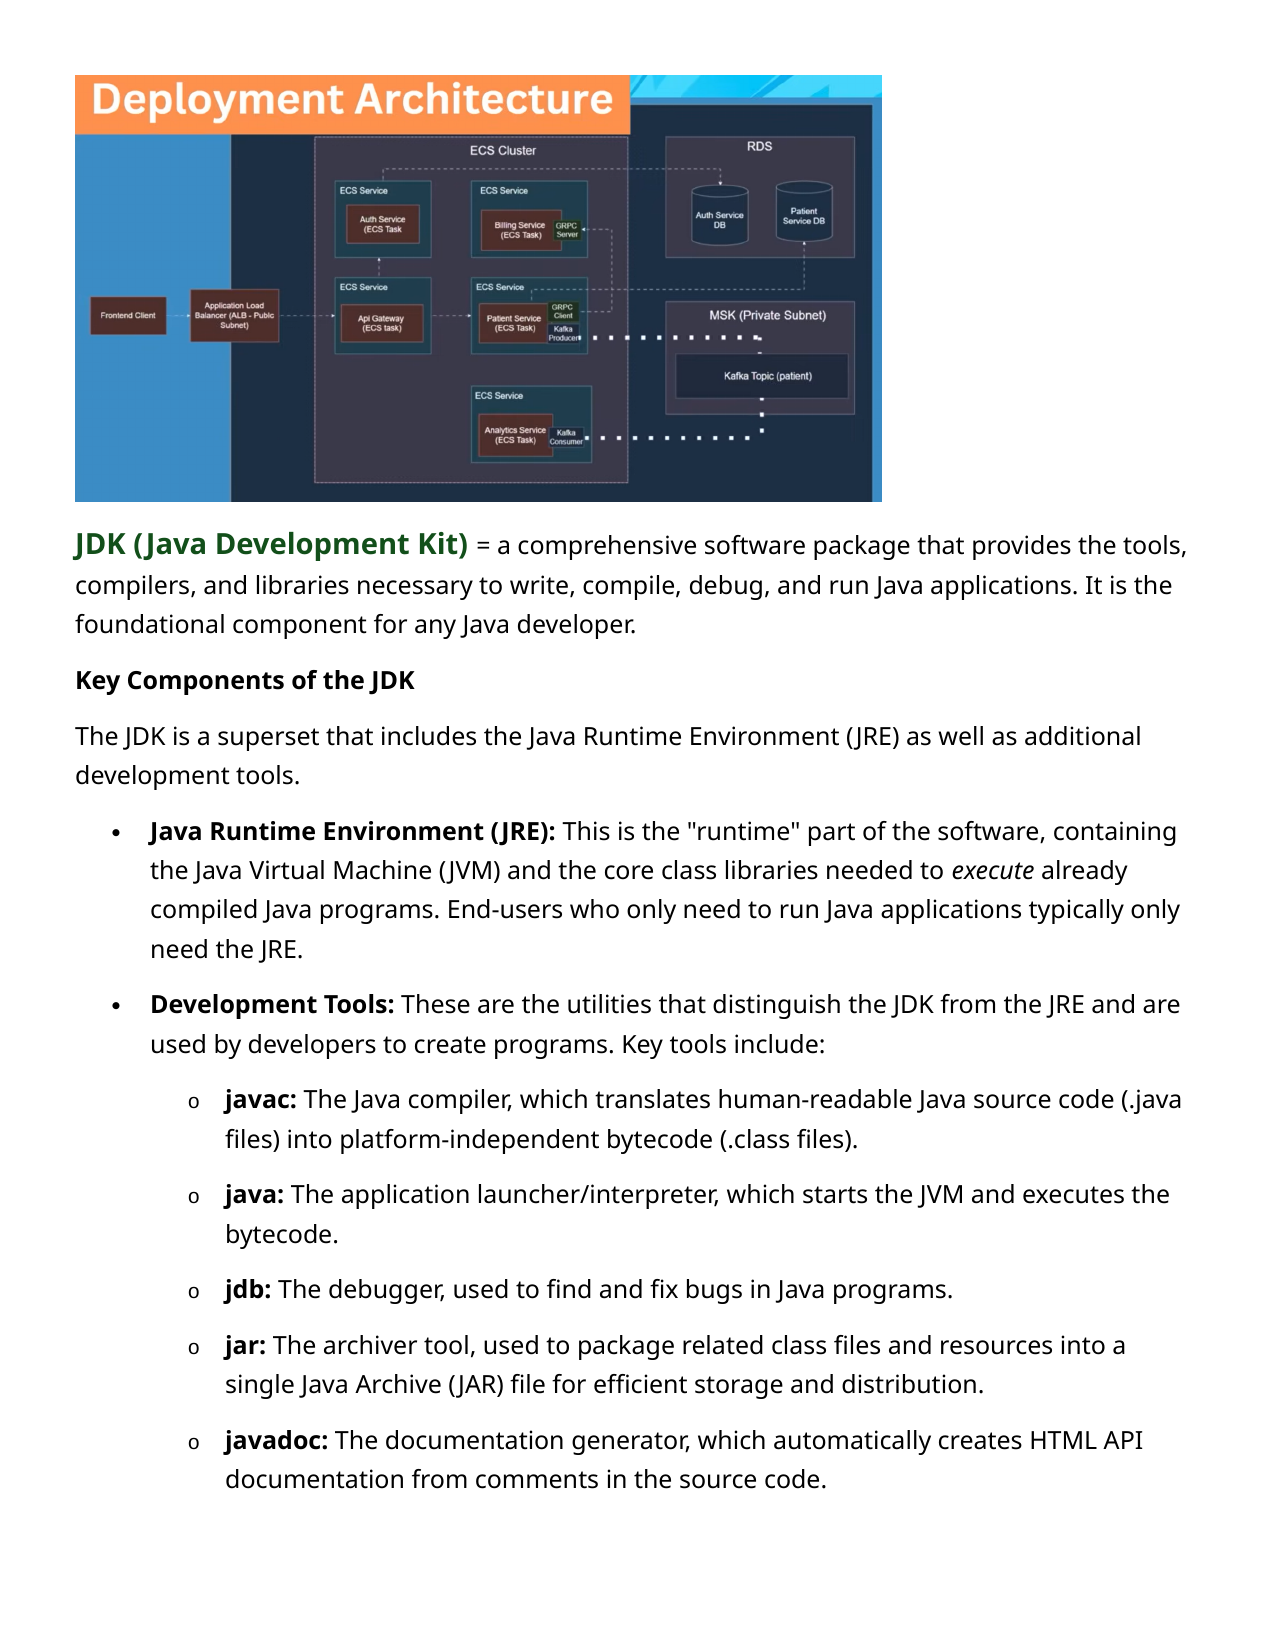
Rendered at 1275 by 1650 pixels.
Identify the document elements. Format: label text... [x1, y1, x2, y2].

list javadoc: The documentation generator, which automatically creates HTML API documentation from comments in the source code. [187, 1423, 1200, 1496]
list Java Runtime Environment (JRE): This is the "runtime" part of the software, containing the Java Virtual Machine (JVM) and the core class libraries needed to execute already compiled Java programs. End-users who only need to run Java applications typically only need the JRE. [112, 814, 1200, 965]
list jdb: The debugger, used to find and fix bugs in Java programs. [187, 1272, 1200, 1306]
text Key Components of the JDK [75, 663, 1200, 697]
list javac: The Java compiler, which translates human-readable Java source code (.java files) into platform-independent bytecode (.class files). [187, 1082, 1200, 1155]
list java: The application launcher/interpreter, which starts the JVM and executes the bytecode. [187, 1177, 1200, 1250]
text JDK (Java Development Kit) = a comprehensive software package that provides the tools, compilers, and libraries necessary to write, compile, debug, and run Java applications. It is the foundational component for any Java developer. [75, 523, 1200, 641]
picture [75, 75, 882, 502]
list jar: The archiver tool, used to package related class files and resources into a single Java Archive (JAR) file for efficient storage and distribution. [187, 1328, 1200, 1401]
picture [770, 75, 778, 82]
text The JDK is a superset that includes the Java Runtime Environment (JRE) as well as additional development tools. [75, 719, 1200, 792]
list Development Tools: These are the utilities that distinguish the JDK from the JRE and are used by developers to create programs. Key tools include: [112, 987, 1200, 1060]
